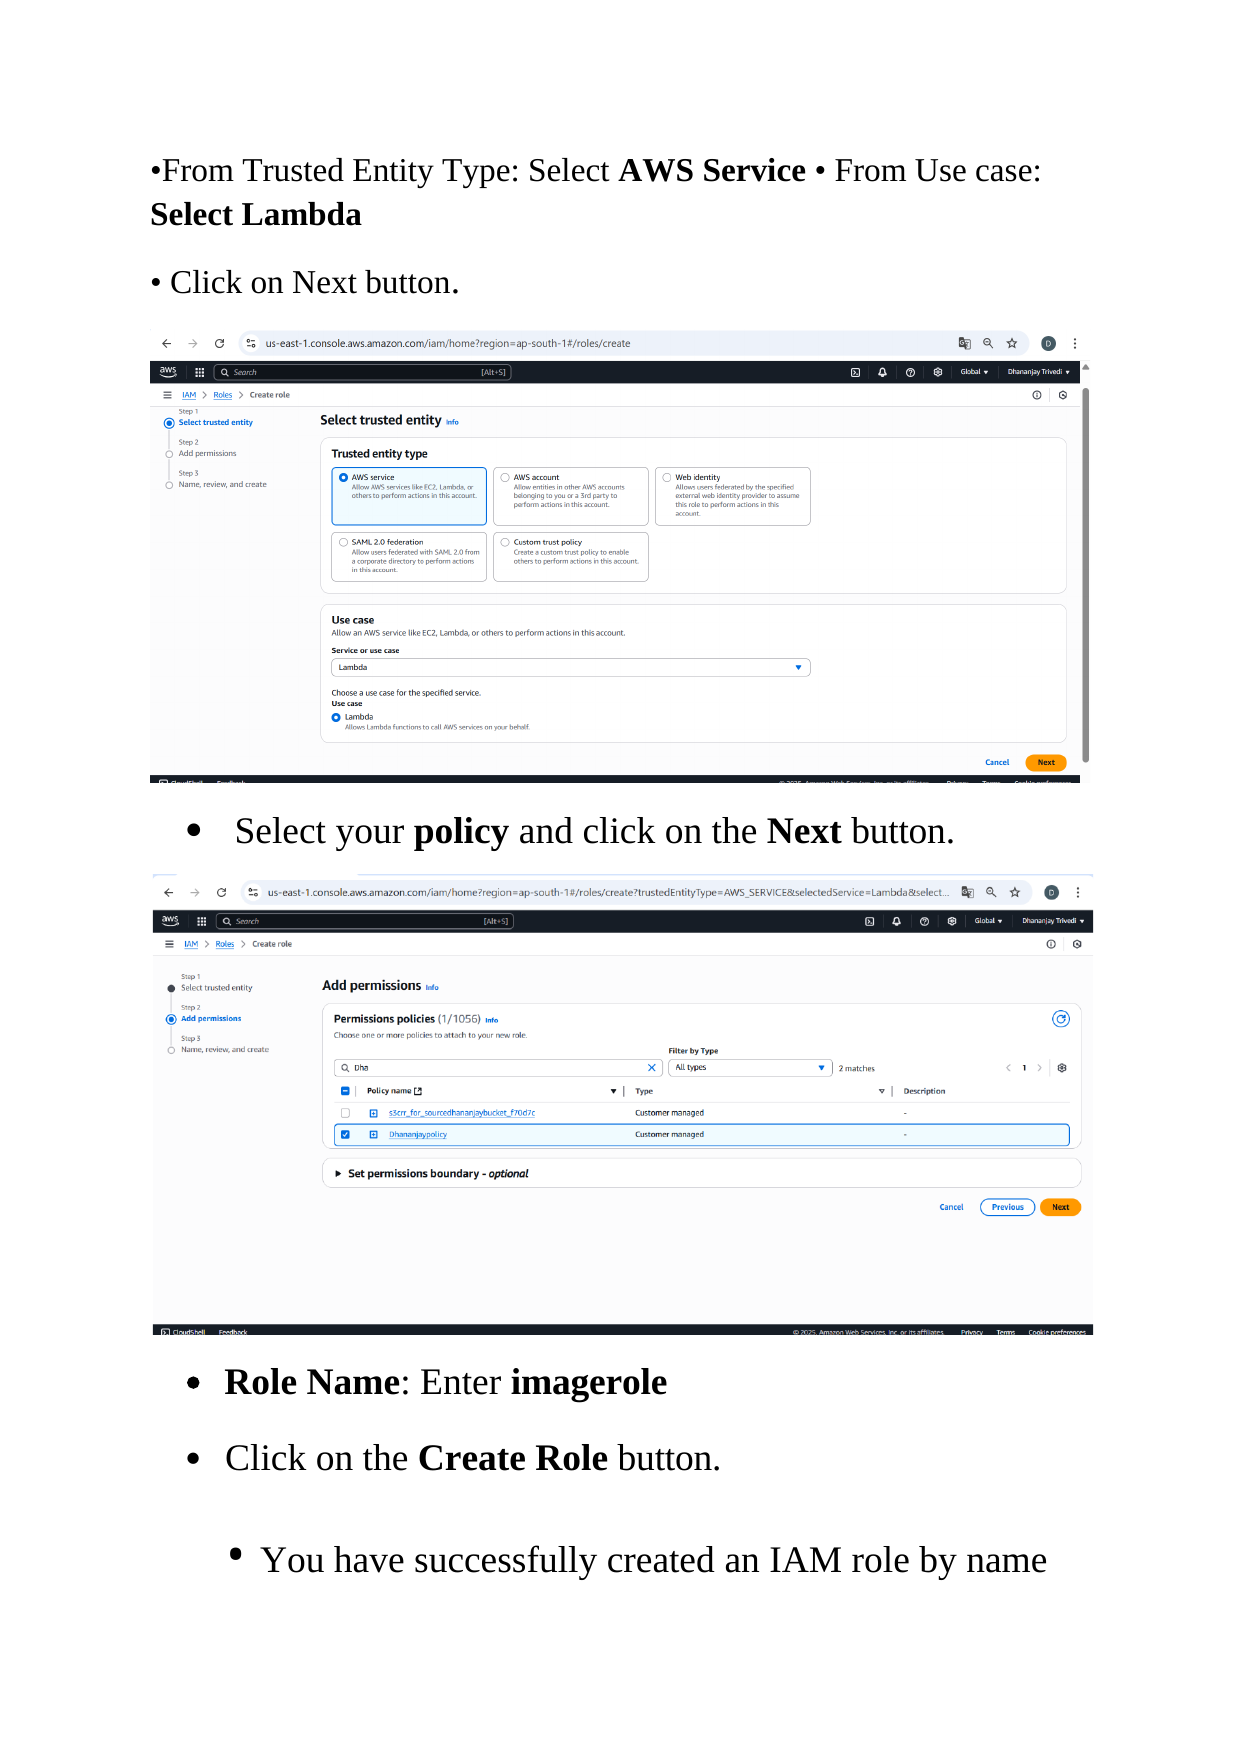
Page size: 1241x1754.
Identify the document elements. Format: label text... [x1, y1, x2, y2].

list Role Name: Enter imagerole [187, 1359, 1090, 1402]
picture [152, 874, 1094, 1335]
picture [150, 329, 1091, 783]
text •From Trusted Entity Type: Select AWS Service • From Use case: Select Lambda [150, 150, 1090, 232]
text • Click on Next button. [150, 259, 1090, 302]
list Select your policy and click on the Next button. [187, 809, 1090, 852]
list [226, 1518, 1090, 1587]
list Click on the Create Role button. [187, 1435, 1090, 1478]
